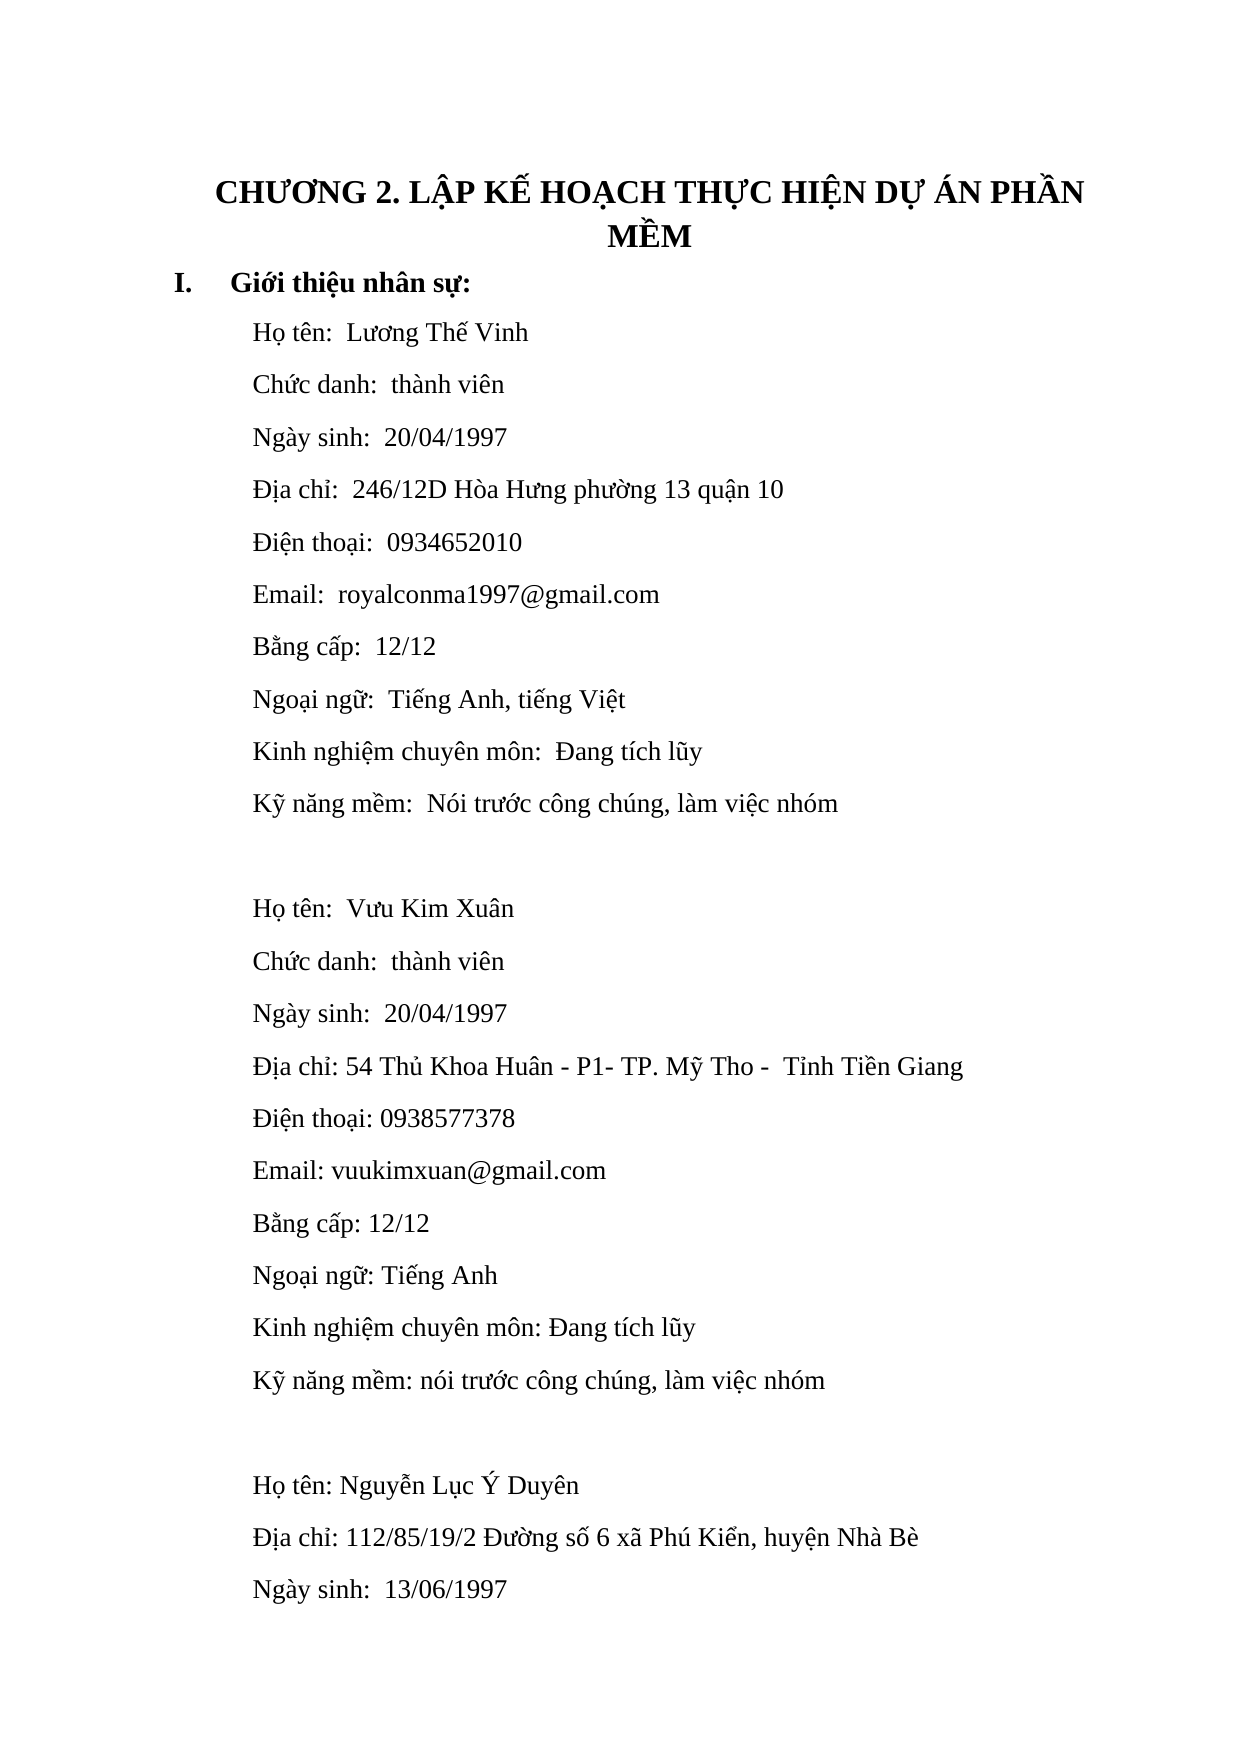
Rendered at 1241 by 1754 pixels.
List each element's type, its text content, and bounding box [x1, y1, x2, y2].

text Ngày sinh: 13/06/1997 [252, 1573, 1122, 1605]
text Địa chỉ: 54 Thủ Khoa Huân - P1- TP. Mỹ Tho - Tỉnh Tiền Giang [252, 1049, 1122, 1081]
text Chức danh: thành viên [252, 945, 1122, 976]
text Ngày sinh: 20/04/1997 [252, 997, 1122, 1028]
text Kỹ năng mềm: nói trước công chúng, làm việc nhóm [252, 1364, 1122, 1395]
text Ngoại ngữ: Tiếng Anh, tiếng Việt [252, 683, 1122, 714]
text Chức danh: thành viên [252, 368, 1122, 399]
text Điện thoại: 0934652010 [252, 526, 1122, 557]
text Địa chỉ: 246/12D Hòa Hưng phường 13 quận 10 [252, 473, 1122, 504]
text Email: vuukimxuan@gmail.com [252, 1154, 1122, 1186]
text Họ tên: Vưu Kim Xuân [252, 892, 1122, 923]
text Họ tên: Lương Thế Vinh [177, 316, 1122, 347]
text Kinh nghiệm chuyên môn: Đang tích lũy [252, 1312, 1122, 1343]
text Ngoại ngữ: Tiếng Anh [252, 1259, 1122, 1290]
text Bằng cấp: 12/12 [252, 630, 1122, 662]
text Bằng cấp: 12/12 [252, 1207, 1122, 1238]
subtitle CHƯƠNG 2. LẬP KẾ HOẠCH THỰC HIỆN DỰ ÁN PHẦN MỀM [177, 173, 1122, 255]
text Điện thoại: 0938577378 [252, 1102, 1122, 1133]
text Địa chỉ: 112/85/19/2 Đường số 6 xã Phú Kiển, huyện Nhà Bè [252, 1521, 1122, 1552]
text Email: royalconma1997@gmail.com [252, 578, 1122, 609]
text Ngày sinh: 20/04/1997 [252, 421, 1122, 452]
text Kỹ năng mềm: Nói trước công chúng, làm việc nhóm [252, 788, 1122, 819]
text Họ tên: Nguyễn Lục Ý Duyên [252, 1469, 1122, 1500]
text Kinh nghiệm chuyên môn: Đang tích lũy [252, 735, 1122, 766]
subtitle Giới thiệu nhân sự: [192, 265, 1122, 298]
